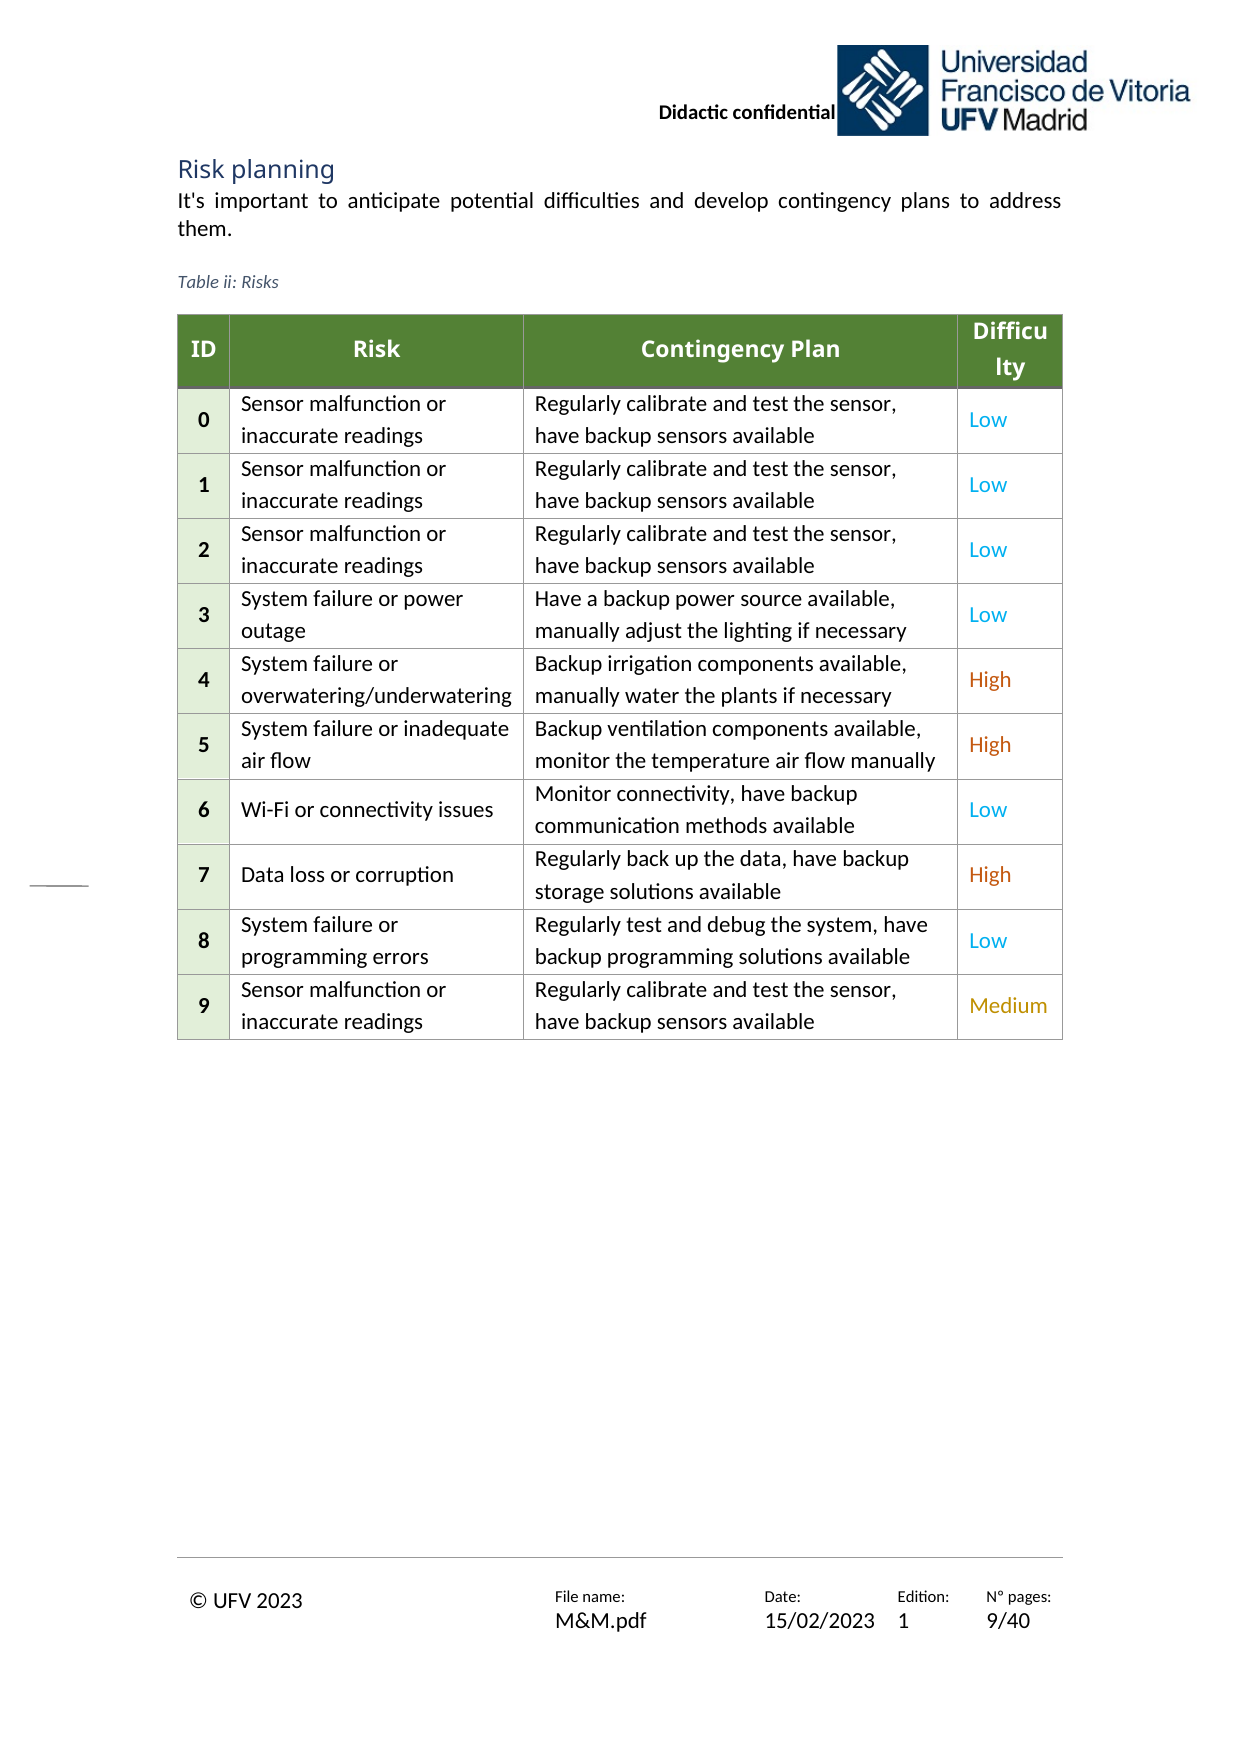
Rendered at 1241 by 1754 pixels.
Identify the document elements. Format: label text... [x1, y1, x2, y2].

table_header Risk [230, 315, 523, 386]
table_cell Backup irrigation components available, manually water the plants if necessary [524, 649, 957, 713]
table_cell 2 [178, 519, 229, 583]
table_header ID [178, 315, 229, 386]
subtitle Risk planning [177, 152, 1063, 186]
table_cell 8 [178, 910, 229, 974]
table_cell Monitor connectivity, have backup communication methods available [524, 780, 957, 843]
table_cell 9 [178, 975, 229, 1039]
table_cell Backup ventilation components available, monitor the temperature air flow manually [524, 714, 957, 778]
table_cell Sensor malfunction or inaccurate readings [230, 975, 523, 1039]
table_cell Low [958, 910, 1062, 974]
table_cell Sensor malfunction or inaccurate readings [230, 519, 523, 583]
table_cell High [958, 649, 1062, 713]
table_cell System failure or programming errors [230, 910, 523, 974]
table_cell Medium [958, 975, 1062, 1039]
table_cell Regularly back up the data, have backup storage solutions available [524, 845, 957, 909]
table_cell Sensor malfunction or inaccurate readings [230, 389, 523, 453]
table_cell High [958, 845, 1062, 909]
table_cell Low [958, 519, 1062, 583]
table_cell 3 [178, 584, 229, 648]
table_cell 1 [178, 454, 229, 518]
table_cell Regularly calibrate and test the sensor, have backup sensors available [524, 454, 957, 518]
table_cell 5 [178, 714, 229, 778]
table_cell System failure or power outage [230, 584, 523, 648]
table_cell 0 [178, 389, 229, 453]
table_cell Low [958, 389, 1062, 453]
table_cell Low [958, 454, 1062, 518]
table_cell 7 [178, 845, 229, 909]
table_cell System failure or overwatering/underwatering [230, 649, 523, 713]
table_cell 4 [178, 649, 229, 713]
table_cell Sensor malfunction or inaccurate readings [230, 454, 523, 518]
table_cell Low [958, 780, 1062, 843]
table_cell Regularly calibrate and test the sensor, have backup sensors available [524, 975, 957, 1039]
text It's important to anticipate potential difficulties and develop contingency plans to address them. [177, 186, 1063, 242]
table_cell High [958, 714, 1062, 778]
table_cell Regularly calibrate and test the sensor, have backup sensors available [524, 519, 957, 583]
text Table ii: Risks [177, 270, 1063, 293]
table_cell Have a backup power source available, manually adjust the lighting if necessary [524, 584, 957, 648]
table_header Contingency Plan [524, 315, 957, 386]
picture [837, 45, 1213, 136]
table_cell System failure or inadequate air flow [230, 714, 523, 778]
table_cell 6 [178, 780, 229, 843]
table_cell Regularly test and debug the system, have backup programming solutions available [524, 910, 957, 974]
table_cell Wi-Fi or connectivity issues [230, 780, 523, 843]
table_cell Regularly calibrate and test the sensor, have backup sensors available [524, 389, 957, 453]
table_cell Data loss or corruption [230, 845, 523, 909]
table_cell Low [958, 584, 1062, 648]
table_header Difficulty [958, 315, 1062, 386]
